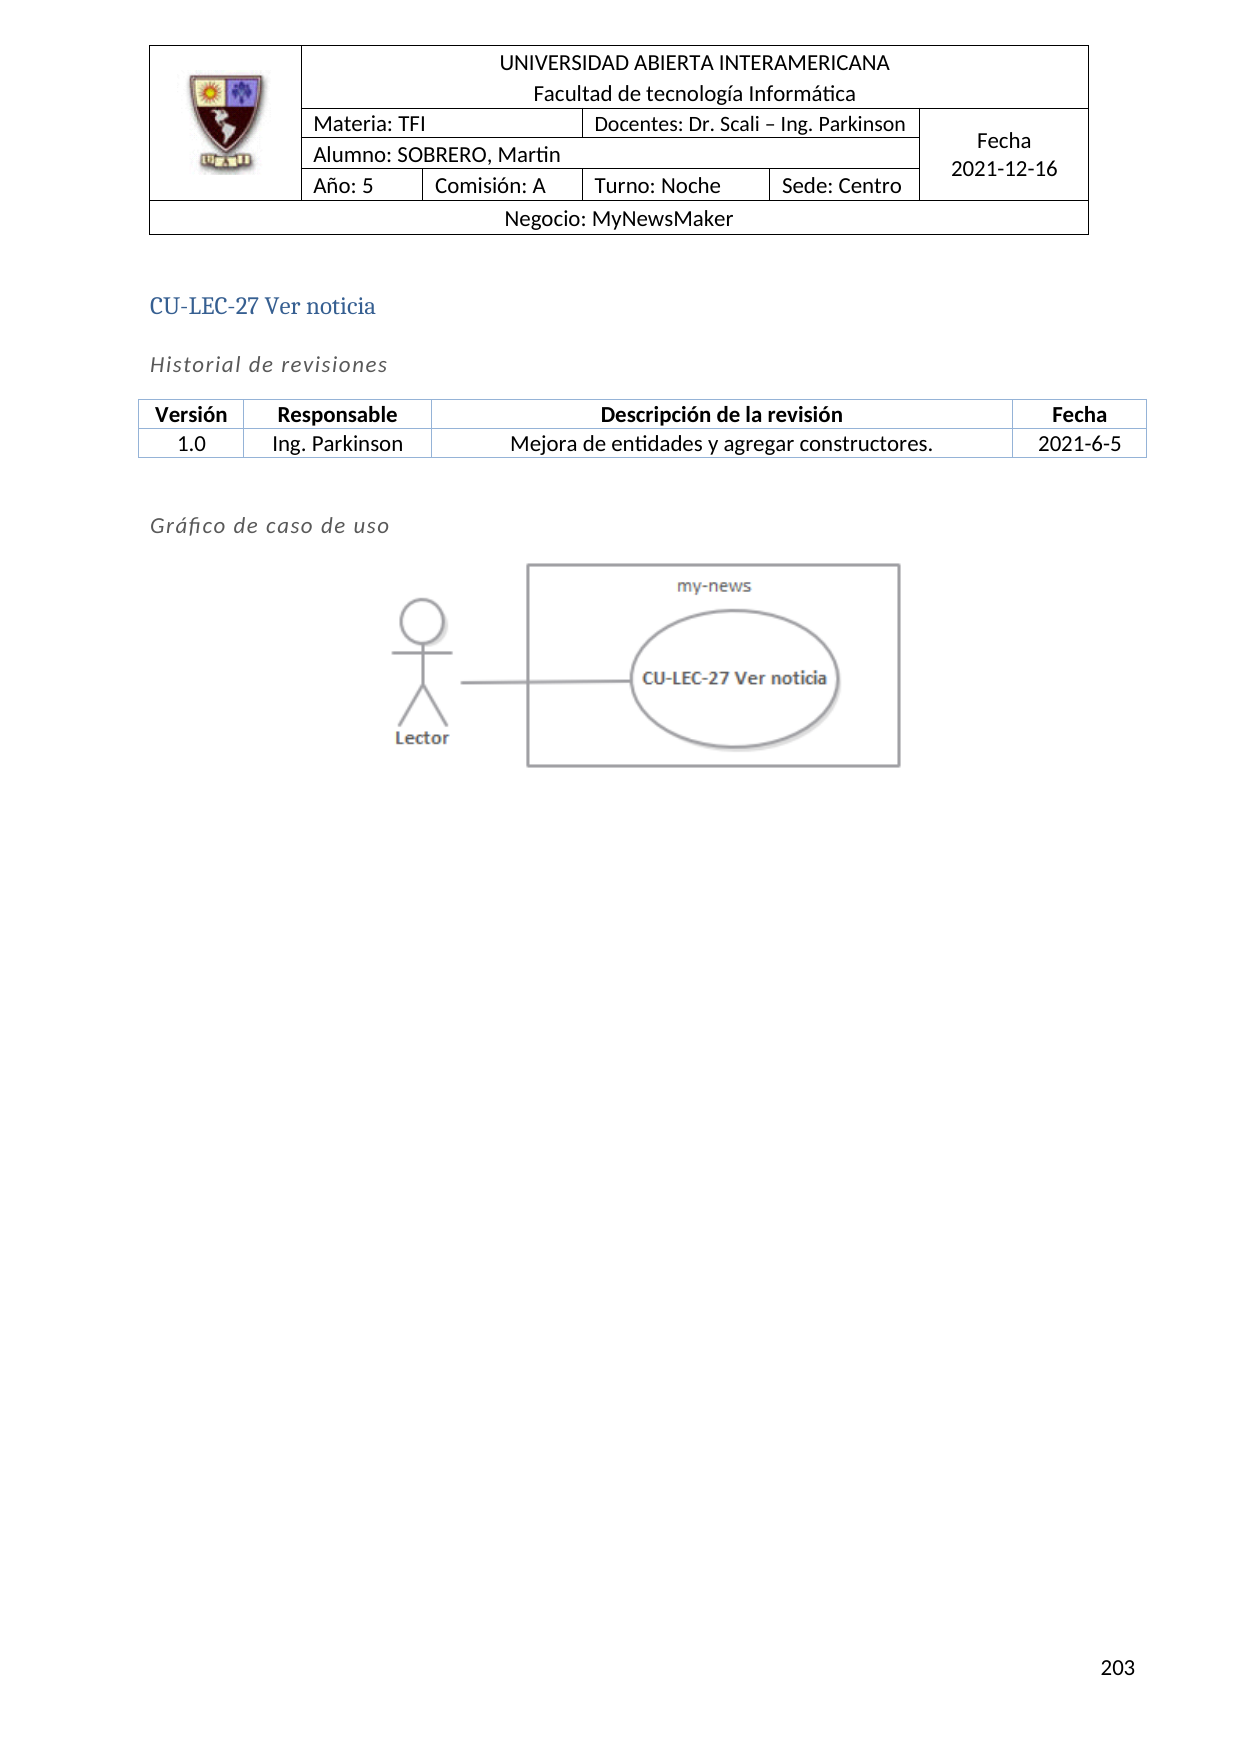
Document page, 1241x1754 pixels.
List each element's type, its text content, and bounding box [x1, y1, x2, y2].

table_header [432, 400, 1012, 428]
picture [175, 67, 276, 180]
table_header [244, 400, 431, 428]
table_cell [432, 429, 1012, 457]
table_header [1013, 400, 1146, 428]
picture [381, 559, 904, 771]
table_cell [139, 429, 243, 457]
subtitle CU-LEC-27 Ver noticia [150, 292, 1135, 321]
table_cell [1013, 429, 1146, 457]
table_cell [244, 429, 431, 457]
subtitle Gráfico de caso de uso [150, 511, 1135, 539]
subtitle Historial de revisiones [150, 350, 1135, 378]
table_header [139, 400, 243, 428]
